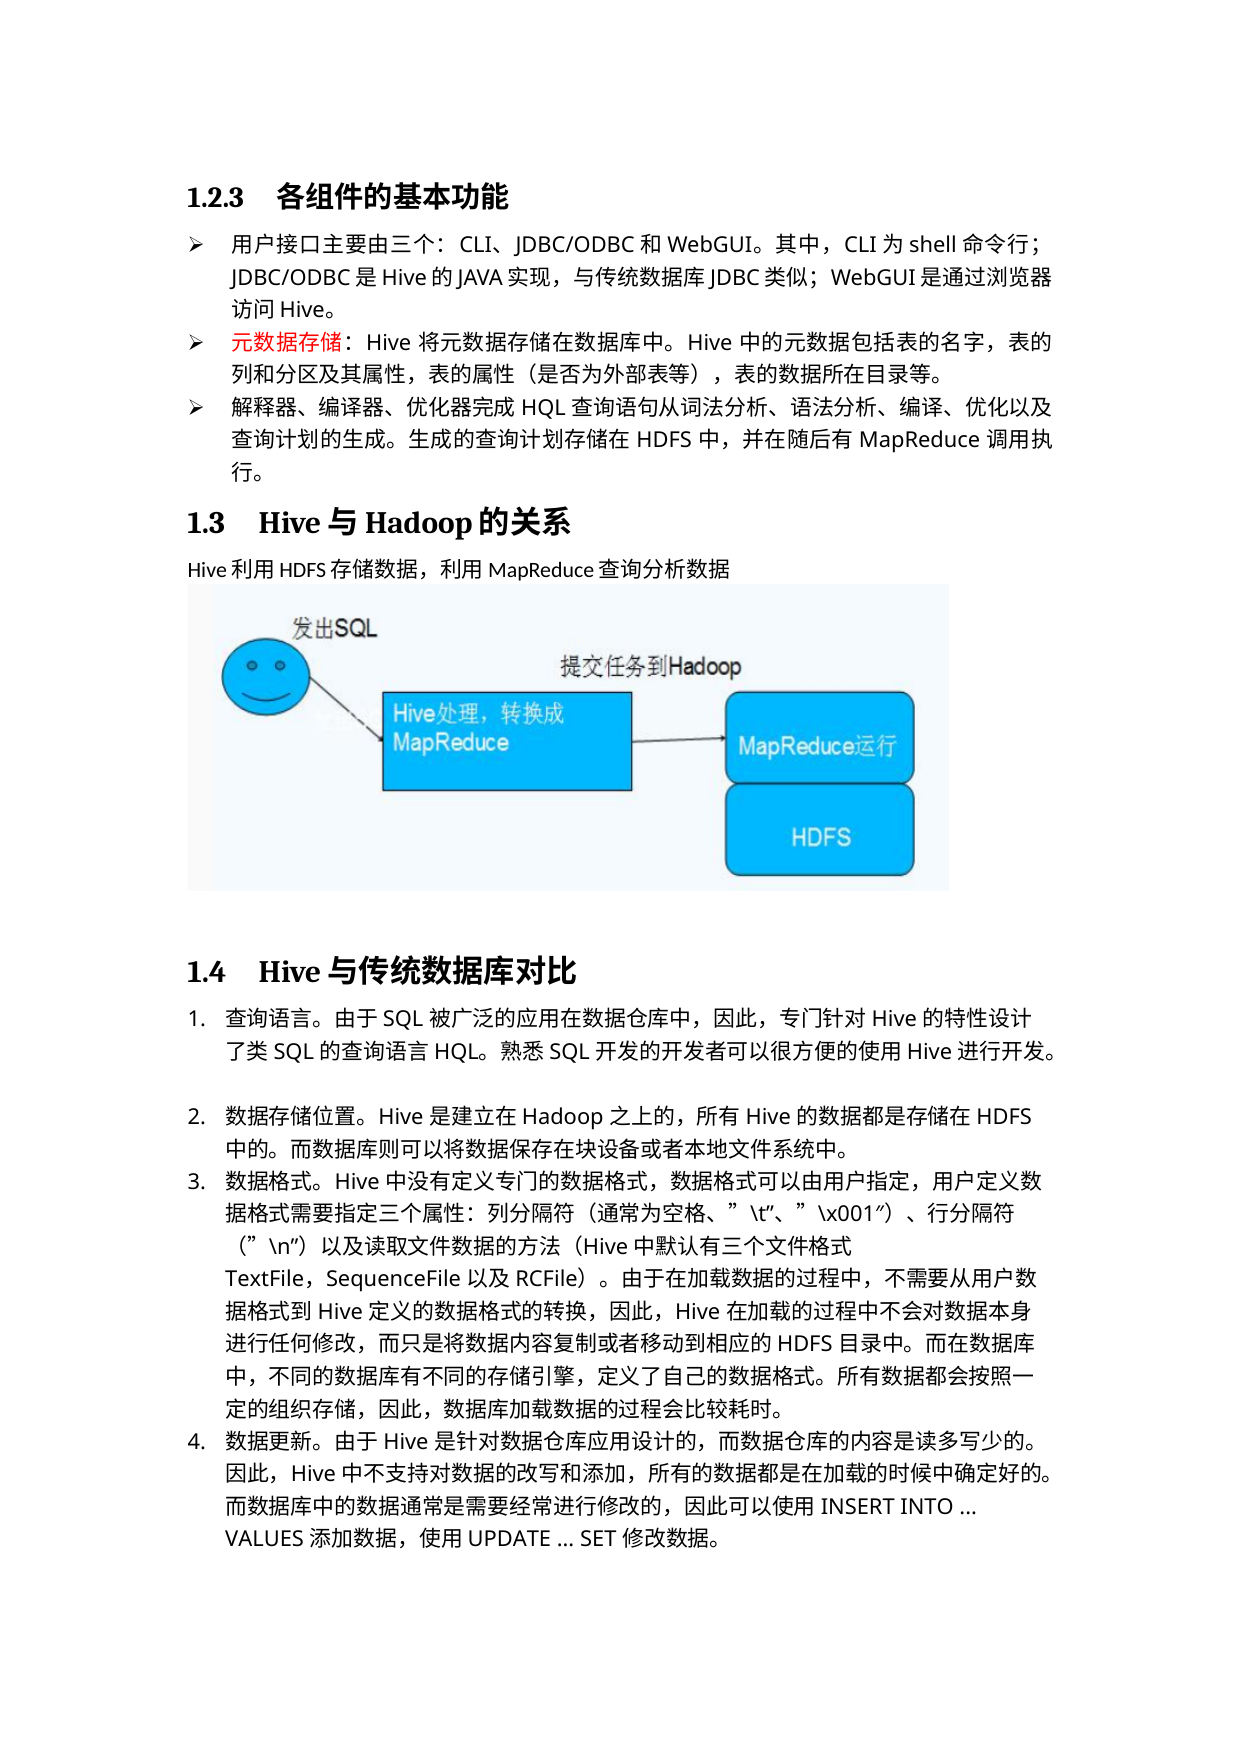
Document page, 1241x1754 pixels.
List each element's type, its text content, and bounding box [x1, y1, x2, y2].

list 数据更新。由于 Hive 是针对数据仓库应用设计的，而数据仓库的内容是读多写少的。因此，Hive 中不支持对数据的改写和添加，所有的数据都是在加载的时候中确定好的。而数据库中的数据通常是需要经常进行修改的，因此可以使用 INSERT INTO ... VALUES 添加数据，使用 UPDATE ... SET 修改数据。 [187, 1424, 1053, 1554]
list 解释器、编译器、优化器完成 HQL 查询语句从词法分析、语法分析、编译、优化以及查询计划的生成。生成的查询计划存储在 HDFS 中，并在随后有 MapReduce 调用执行。 [187, 389, 1053, 487]
text Hive利用HDFS存储数据，利用MapReduce查询分析数据 [187, 552, 1053, 584]
subtitle 各组件的基本功能 [187, 162, 1053, 227]
subtitle Hive与Hadoop的关系 [187, 487, 1053, 552]
list 查询语言。由于 SQL 被广泛的应用在数据仓库中，因此，专门针对 Hive 的特性设计了类 SQL 的查询语言 HQL。熟悉 SQL 开发的开发者可以很方便的使用 Hive 进行开发。 [187, 1001, 1053, 1099]
list 元数据存储：Hive 将元数据存储在数据库中。Hive 中的元数据包括表的名字，表的列和分区及其属性，表的属性（是否为外部表等），表的数据所在目录等。 [187, 324, 1053, 389]
list 数据格式。Hive 中没有定义专门的数据格式，数据格式可以由用户指定，用户定义数据格式需要指定三个属性：列分隔符（通常为空格、”\t”、”\x001″）、行分隔符（”\n”）以及读取文件数据的方法（Hive 中默认有三个文件格式 TextFile，SequenceFile 以及 RCFile）。由于在加载数据的过程中，不需要从用户数据格式到 Hive 定义的数据格式的转换，因此，Hive 在加载的过程中不会对数据本身进行任何修改，而只是将数据内容复制或者移动到相应的 HDFS 目录中。而在数据库中，不同的数据库有不同的存储引擎，定义了自己的数据格式。所有数据都会按照一定的组织存储，因此，数据库加载数据的过程会比较耗时。 [187, 1164, 1053, 1424]
subtitle Hive与传统数据库对比 [187, 936, 1053, 1001]
list 数据存储位置。Hive 是建立在 Hadoop 之上的，所有 Hive 的数据都是存储在 HDFS 中的。而数据库则可以将数据保存在块设备或者本地文件系统中。 [187, 1099, 1053, 1164]
list 用户接口主要由三个：CLI、JDBC/ODBC和WebGUI。其中，CLI为shell命令行；JDBC/ODBC是Hive的JAVA实现，与传统数据库JDBC类似；WebGUI是通过浏览器访问Hive。 [187, 227, 1053, 324]
picture [187, 584, 949, 891]
